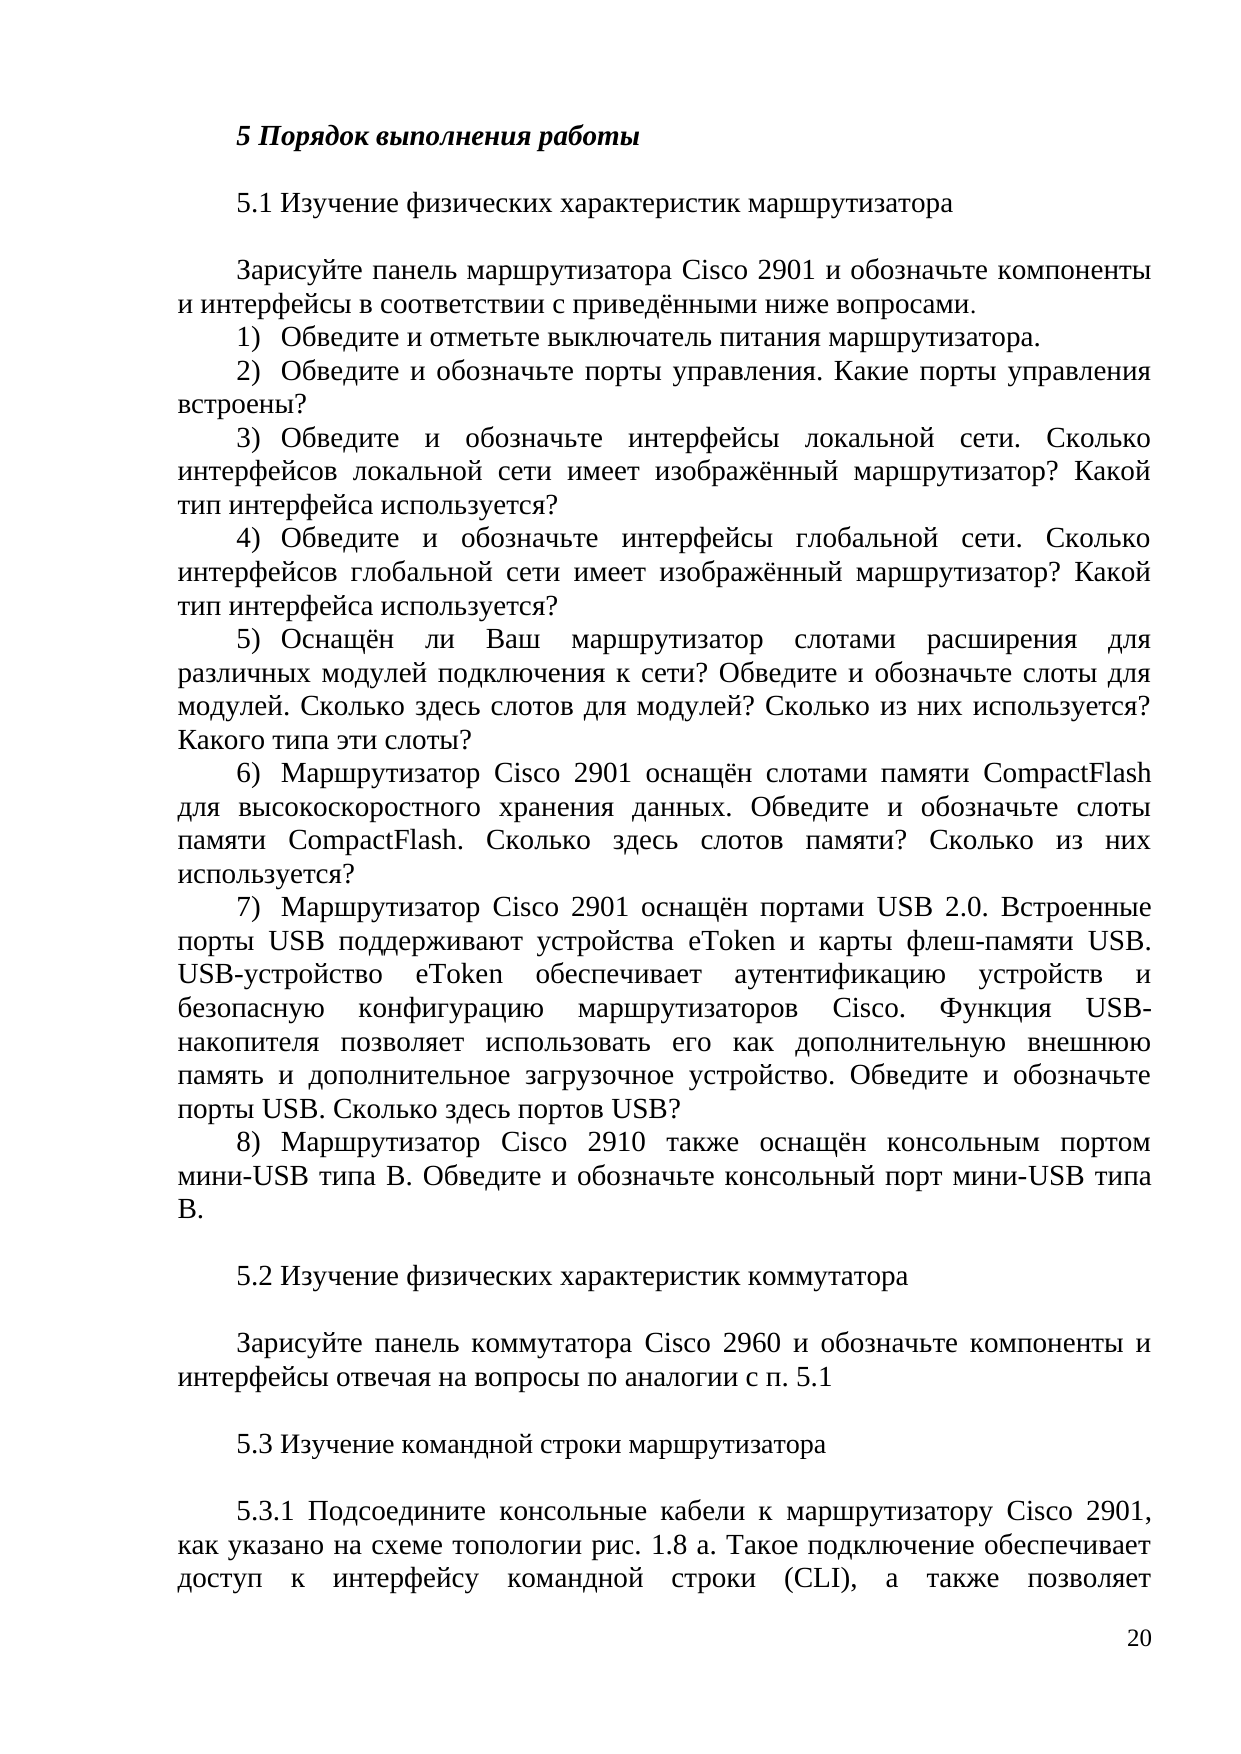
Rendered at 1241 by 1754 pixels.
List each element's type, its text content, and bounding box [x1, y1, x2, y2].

text 5 Порядок выполнения работы [177, 118, 1152, 152]
list Обведите и обозначьте интерфейсы глобальной сети. Сколько интерфейсов глобальной сети имеет изображённый маршрутизатор? Какой тип интерфейса используется? [177, 521, 1152, 621]
list Оснащён ли Ваш маршрутизатор слотами расширения для различных модулей подключения к сети? Обведите и обозначьте слоты для модулей. Сколько здесь слотов для модулей? Сколько из них используется? Какого типа эти слоты? [177, 621, 1152, 755]
list Маршрутизатор Cisco 2901 оснащён слотами памяти CompactFlash для высокоскоростного хранения данных. Обведите и обозначьте слоты памяти CompactFlash. Сколько здесь слотов памяти? Сколько из них используется? [177, 755, 1152, 889]
text Зарисуйте панель маршрутизатора Cisco 2901 и обозначьте компоненты и интерфейсы в соответствии с приведёнными ниже вопросами. [177, 252, 1152, 319]
list Обведите и отметьте выключатель питания маршрутизатора. [177, 319, 1152, 353]
text Зарисуйте панель коммутатора Cisco 2960 и обозначьте компоненты и интерфейсы отвечая на вопросы по аналогии с п. 5.1 [177, 1326, 1152, 1393]
list Обведите и обозначьте порты управления. Какие порты управления встроены? [177, 353, 1152, 420]
list Маршрутизатор Cisco 2901 оснащён портами USB 2.0. Встроенные порты USB поддерживают устройства eToken и карты флеш-памяти USB. USB-устройство eToken обеспечивает аутентификацию устройств и безопасную конфигурацию маршрутизаторов Cisco. Функция USB- накопителя позволяет использовать его как дополнительную внешнюю память и дополнительное загрузочное устройство. Обведите и обозначьте порты USB. Сколько здесь портов USB? [177, 889, 1152, 1124]
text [177, 1493, 1152, 1594]
text 5.2 Изучение физических характеристик коммутатора [177, 1258, 1152, 1292]
text 5.3 Изучение командной строки маршрутизатора [177, 1426, 1152, 1460]
list Маршрутизатор Cisco 2910 также оснащён консольным портом мини-USB типа B. Обведите и обозначьте консольный порт мини-USB типа B. [177, 1124, 1152, 1225]
text 5.1 Изучение физических характеристик маршрутизатора [177, 185, 1152, 219]
list Обведите и обозначьте интерфейсы локальной сети. Сколько интерфейсов локальной сети имеет изображённый маршрутизатор? Какой тип интерфейса используется? [177, 420, 1152, 521]
